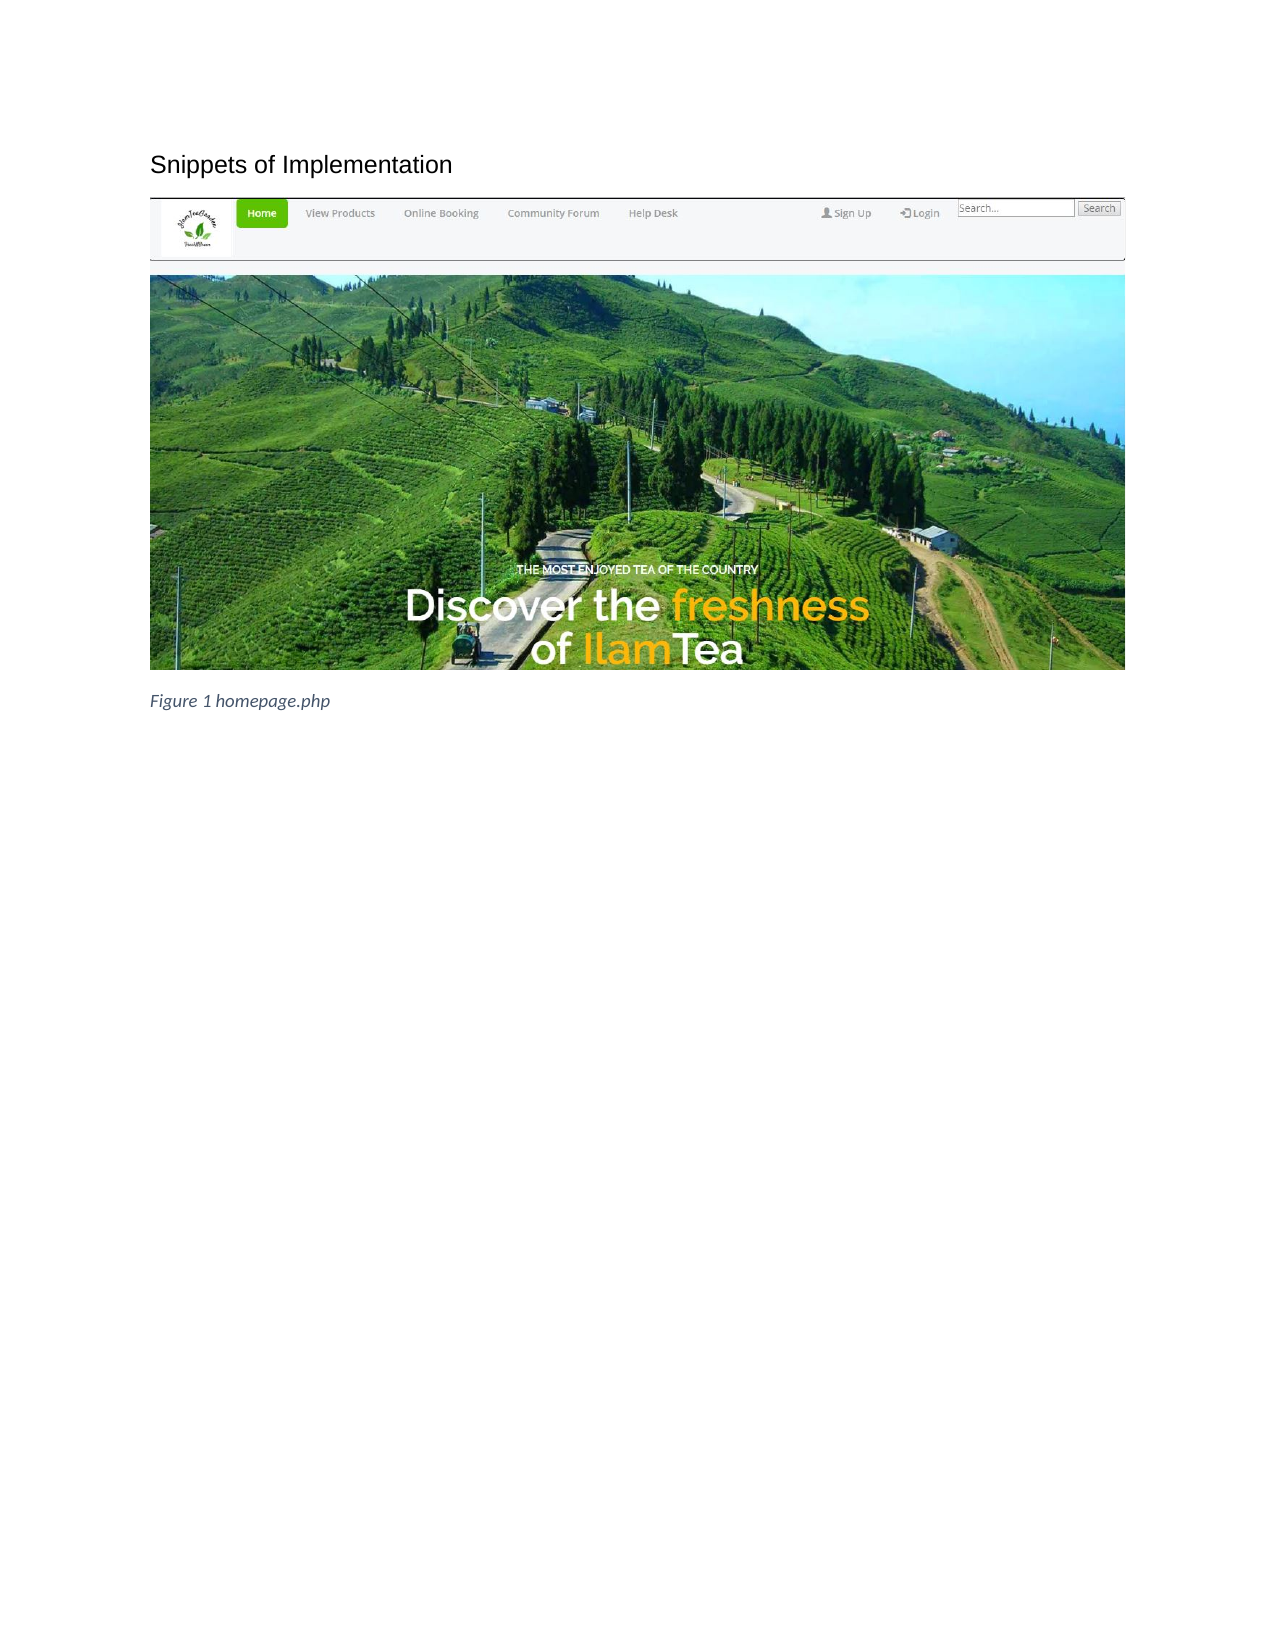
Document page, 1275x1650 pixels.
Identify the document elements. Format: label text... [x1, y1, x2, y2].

text Figure 1 homepage.php [150, 689, 1125, 712]
picture [150, 197, 1125, 670]
text Snippets of Implementation [150, 150, 1125, 179]
